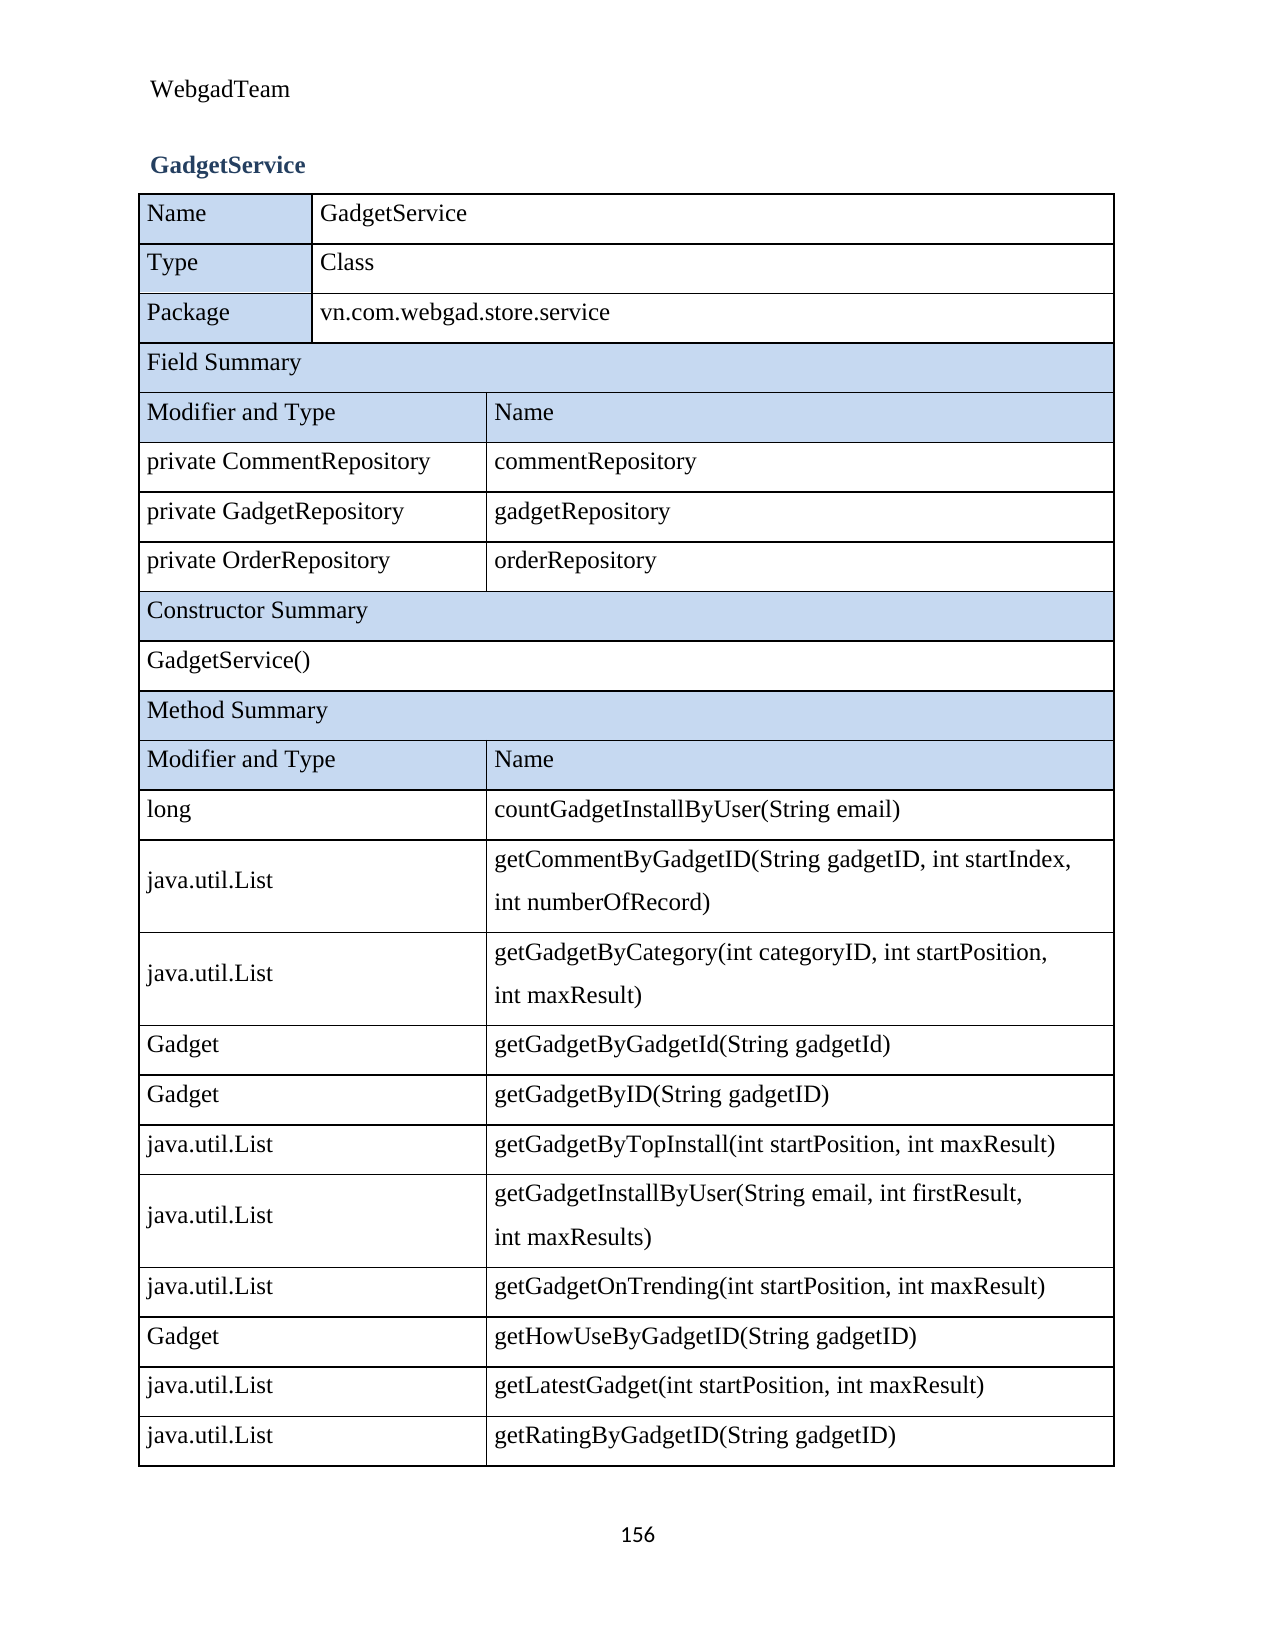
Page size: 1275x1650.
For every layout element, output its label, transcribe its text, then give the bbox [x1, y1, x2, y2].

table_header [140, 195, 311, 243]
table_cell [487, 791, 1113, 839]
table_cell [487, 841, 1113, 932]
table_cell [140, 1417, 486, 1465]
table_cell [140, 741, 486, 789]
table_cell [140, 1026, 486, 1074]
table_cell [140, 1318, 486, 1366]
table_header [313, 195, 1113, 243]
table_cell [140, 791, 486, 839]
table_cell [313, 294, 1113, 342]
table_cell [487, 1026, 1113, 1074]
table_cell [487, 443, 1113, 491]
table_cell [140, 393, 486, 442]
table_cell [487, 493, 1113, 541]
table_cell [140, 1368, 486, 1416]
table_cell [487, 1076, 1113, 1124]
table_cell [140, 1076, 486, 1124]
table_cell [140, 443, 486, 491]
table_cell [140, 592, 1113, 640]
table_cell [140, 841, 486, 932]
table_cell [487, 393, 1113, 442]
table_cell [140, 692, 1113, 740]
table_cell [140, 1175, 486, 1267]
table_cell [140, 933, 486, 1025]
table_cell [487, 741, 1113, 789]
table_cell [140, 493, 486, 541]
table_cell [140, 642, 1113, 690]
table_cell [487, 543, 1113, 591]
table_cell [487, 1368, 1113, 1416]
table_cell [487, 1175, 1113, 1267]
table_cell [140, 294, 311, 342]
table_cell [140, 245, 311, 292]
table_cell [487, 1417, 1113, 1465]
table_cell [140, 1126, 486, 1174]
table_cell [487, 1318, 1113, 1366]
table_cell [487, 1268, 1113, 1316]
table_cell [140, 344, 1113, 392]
subtitle GadgetService [150, 150, 1125, 179]
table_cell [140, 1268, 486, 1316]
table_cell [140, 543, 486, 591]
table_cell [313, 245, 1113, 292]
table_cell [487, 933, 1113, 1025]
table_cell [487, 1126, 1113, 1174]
